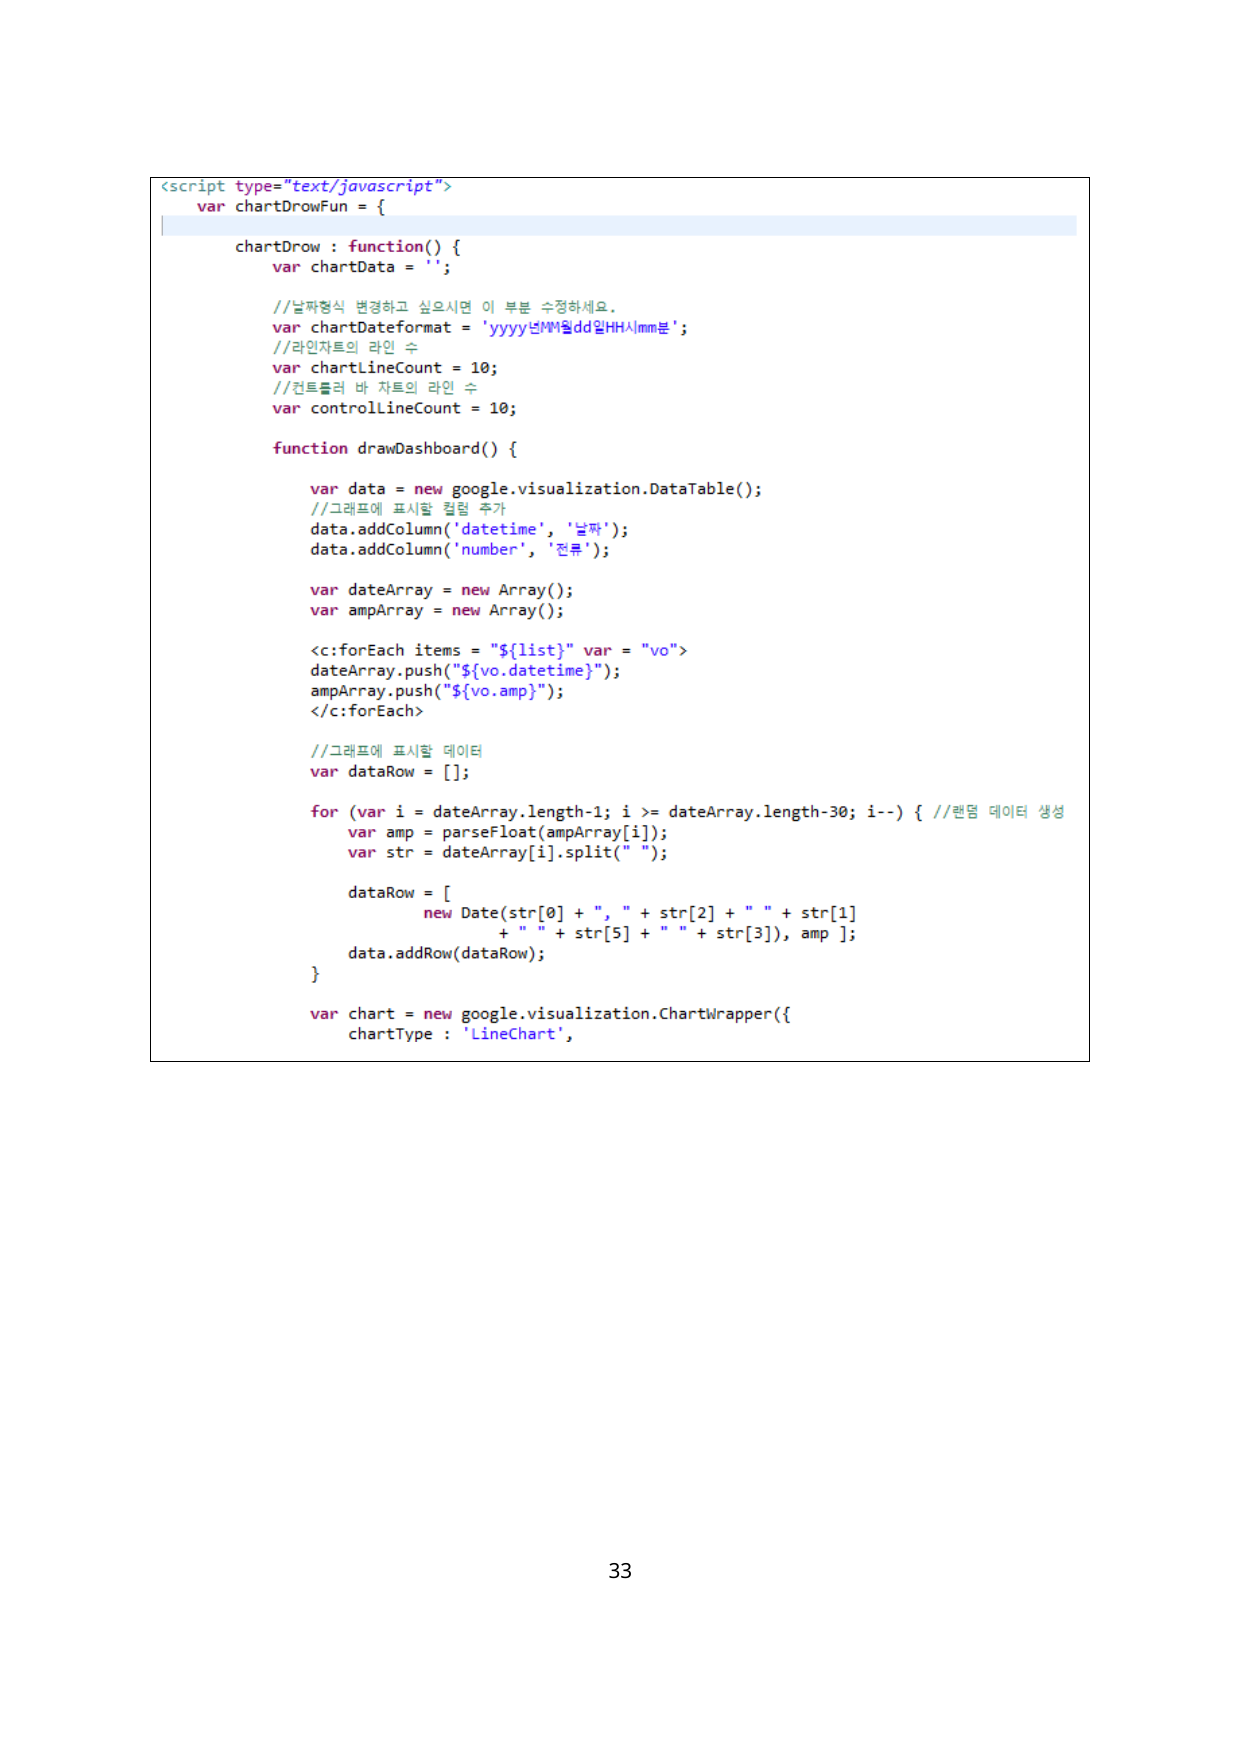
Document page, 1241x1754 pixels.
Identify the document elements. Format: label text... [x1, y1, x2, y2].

picture [161, 178, 1077, 1042]
table_cell dataRow에 데이터를 넣어 그래프 구현 [151, 178, 1089, 1061]
